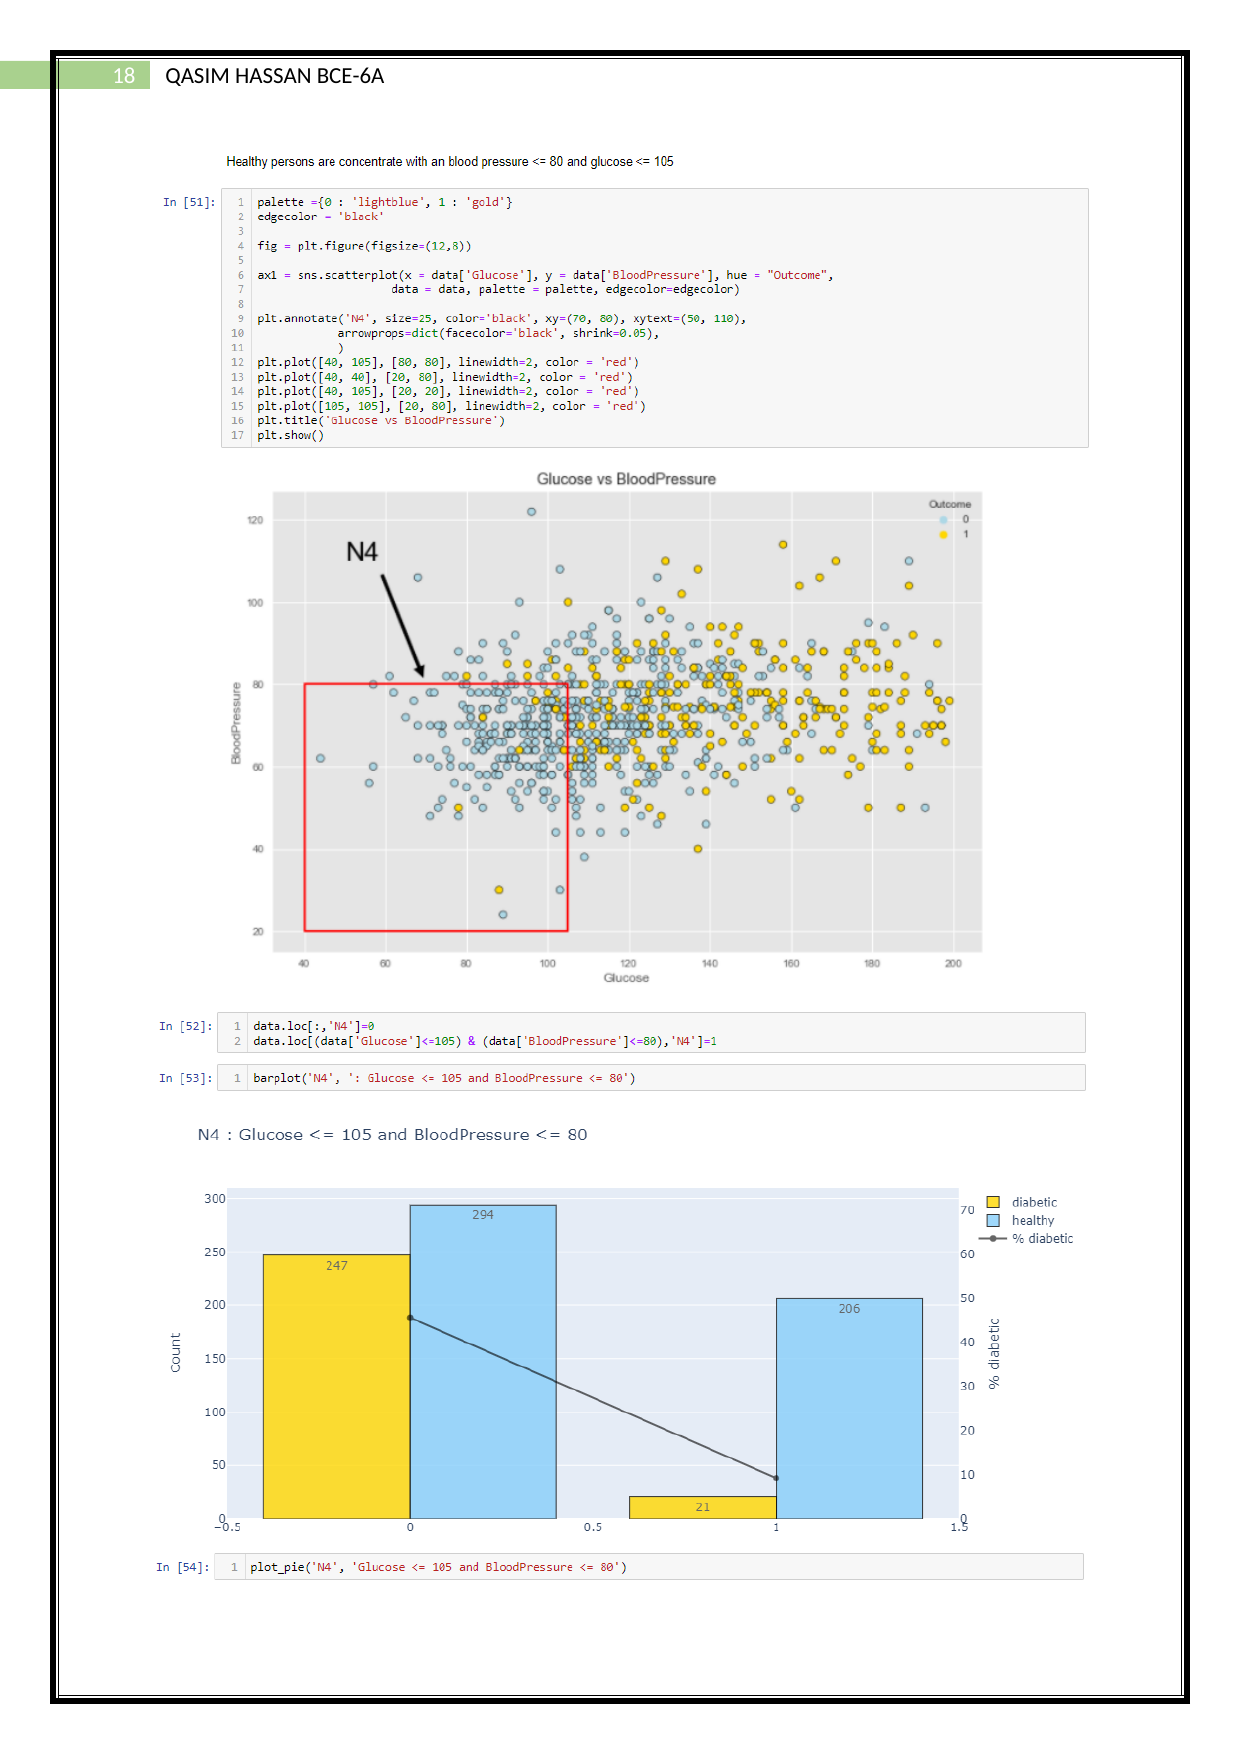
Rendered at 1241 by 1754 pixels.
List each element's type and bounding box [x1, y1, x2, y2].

picture [150, 1116, 1091, 1548]
picture [229, 469, 1011, 988]
picture [150, 1006, 1091, 1098]
picture [150, 1549, 1091, 1584]
picture [150, 150, 1091, 451]
